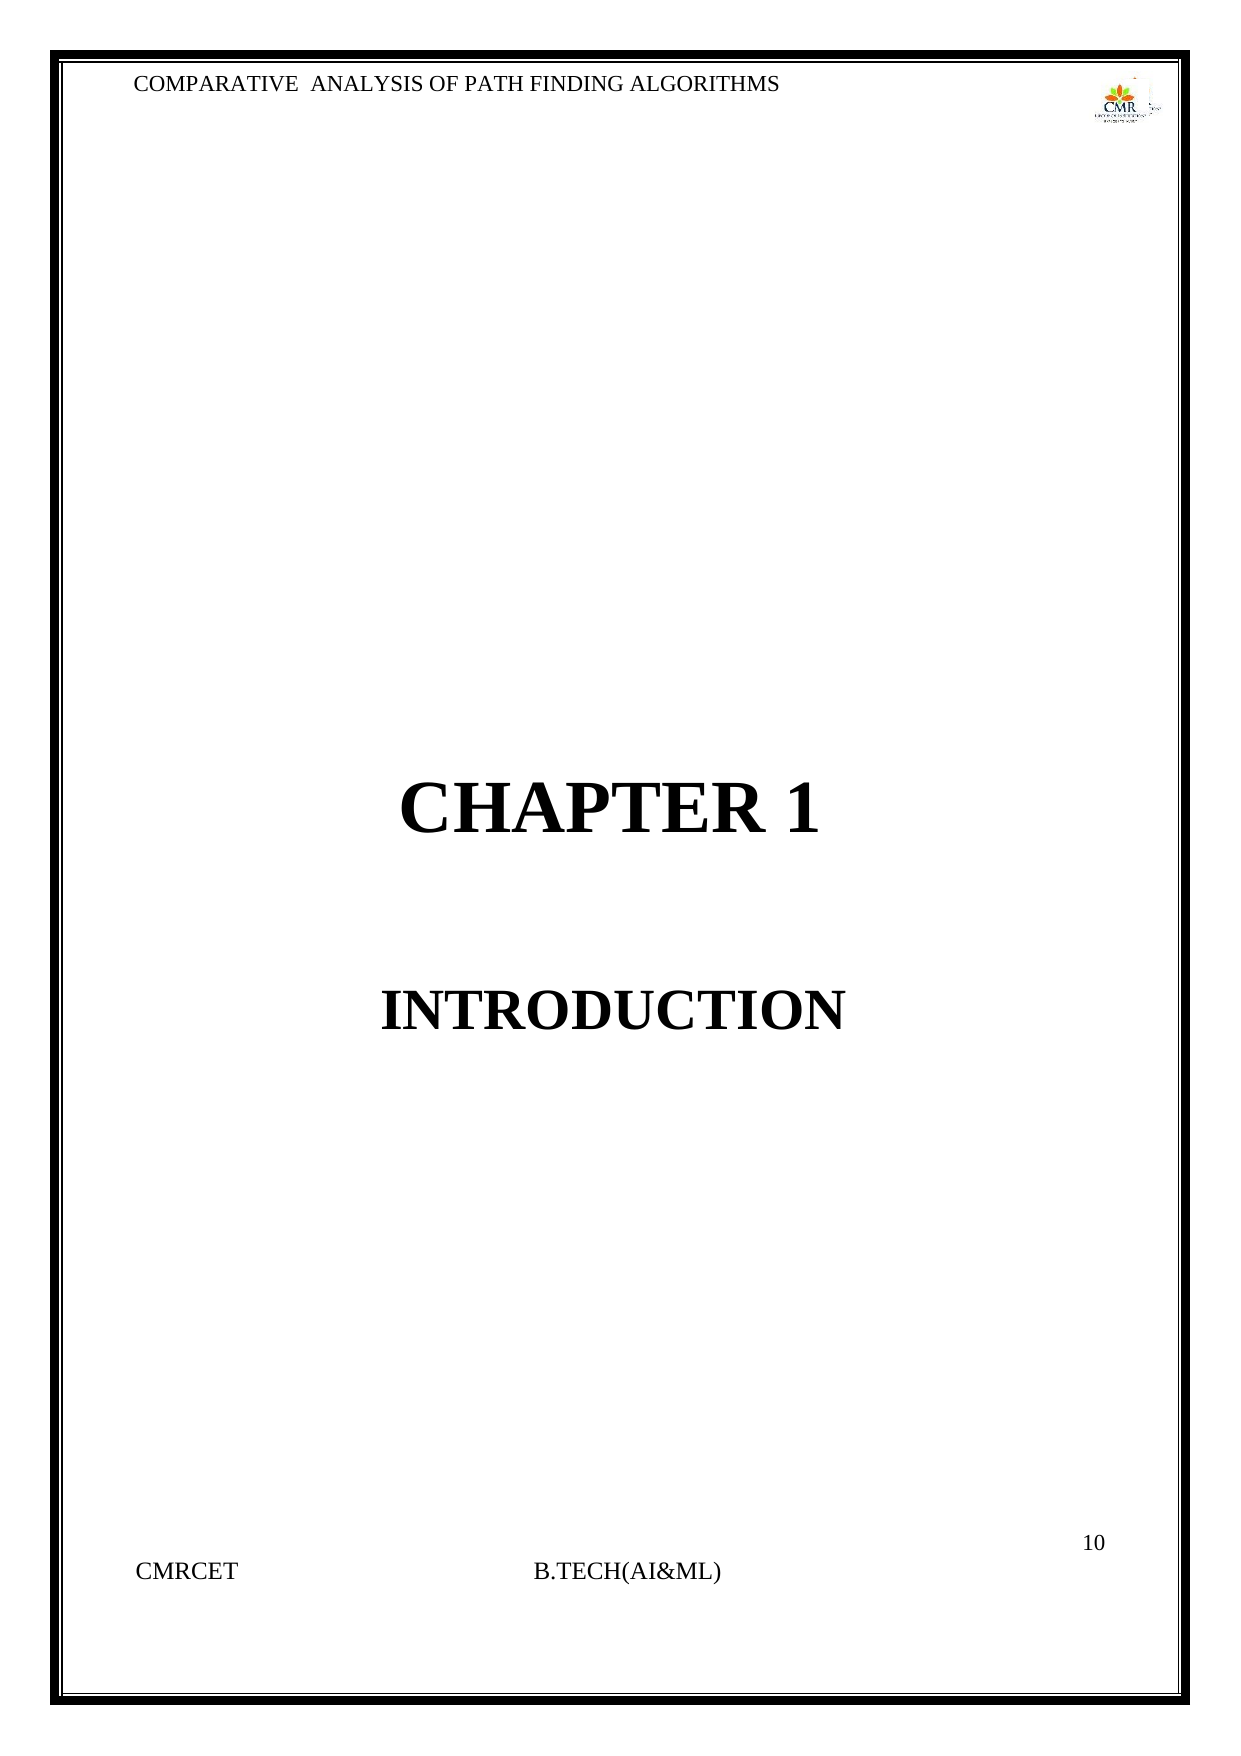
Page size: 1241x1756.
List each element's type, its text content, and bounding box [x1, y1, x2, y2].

subtitle CHAPTER 1 [230, 765, 1016, 850]
subtitle INTRODUCTION [230, 977, 1016, 1043]
picture [1088, 71, 1164, 123]
